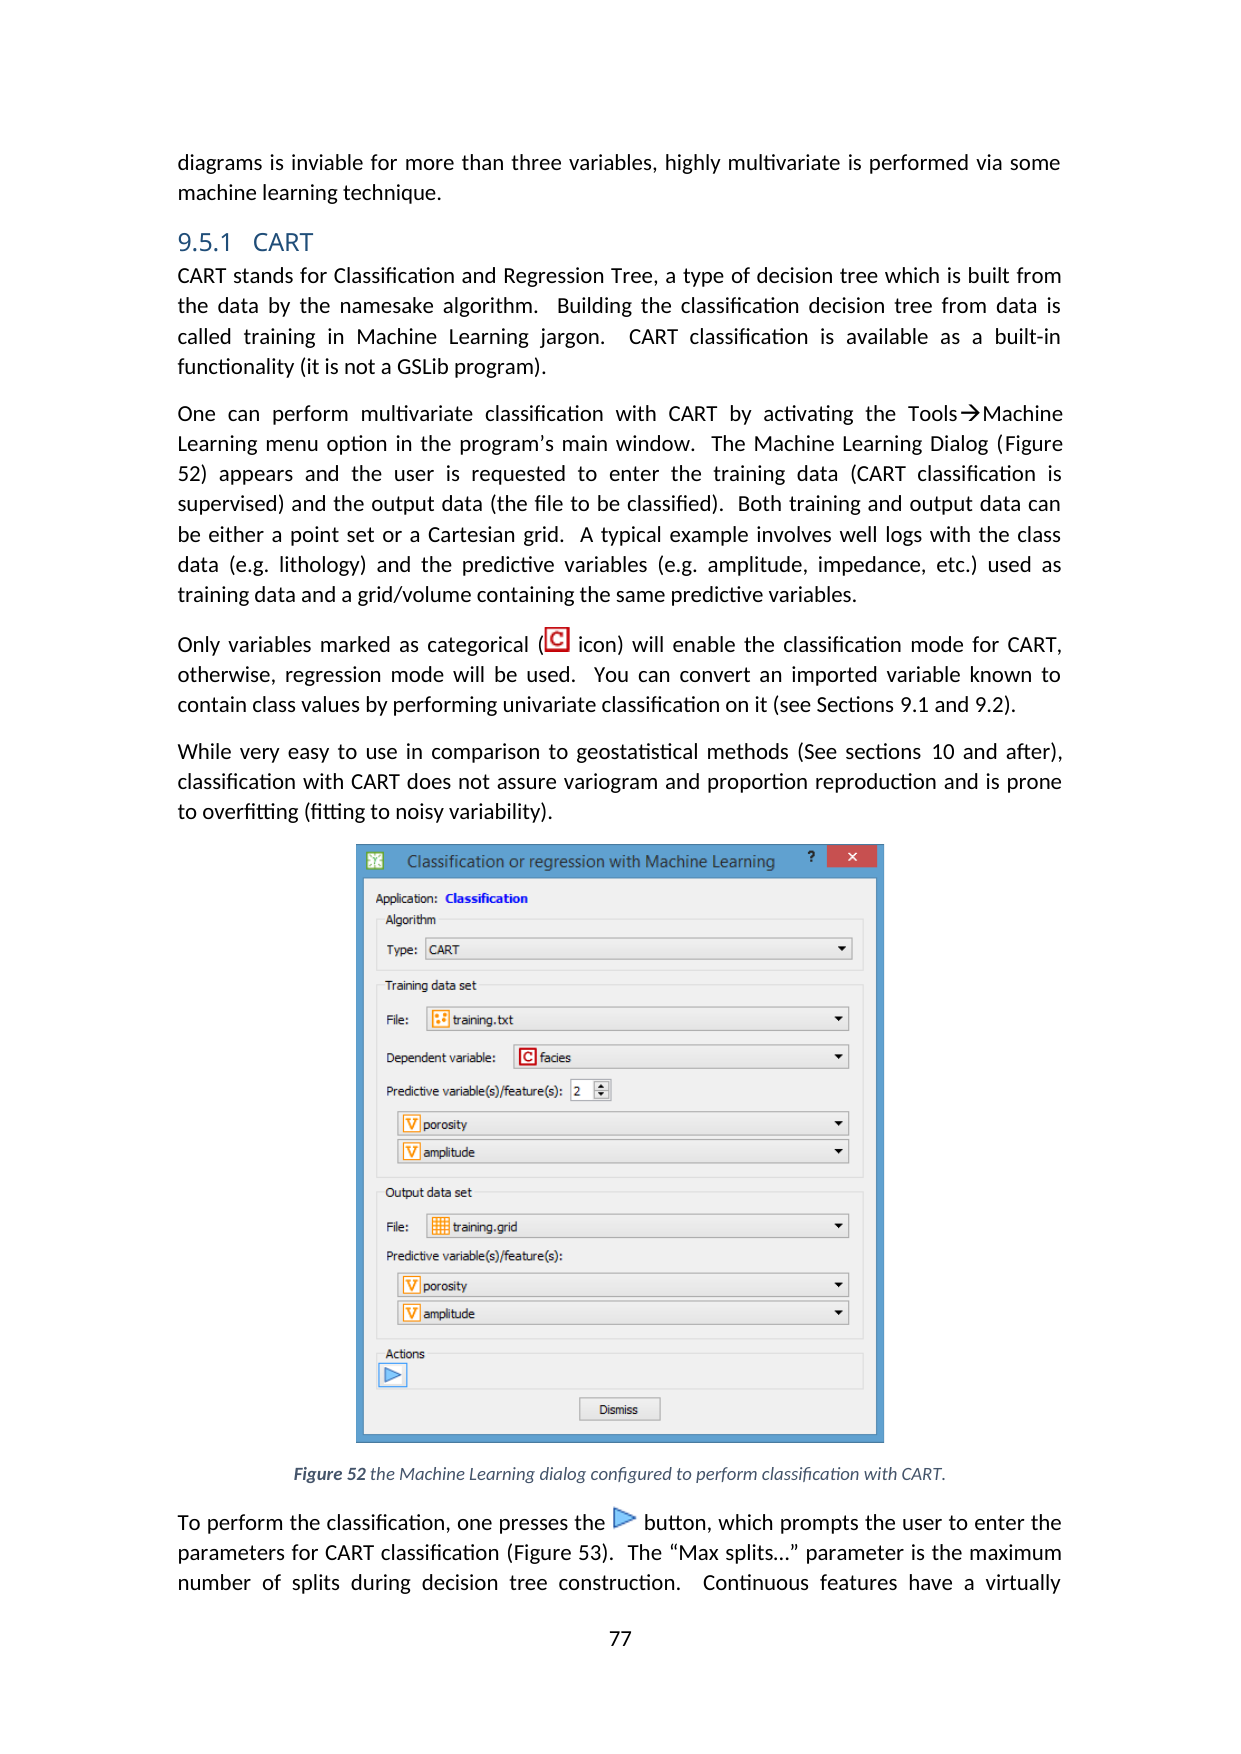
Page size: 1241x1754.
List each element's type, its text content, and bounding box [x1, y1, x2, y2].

text Only variables marked as categorical ( icon) will enable the classification mode for CART, otherwise, regression mode will be used. You can convert an imported variable known to contain class values by performing univariate classification on it (see Sections 9.1 and 9.2). [177, 627, 1063, 718]
text One can perform multivariate classification with CART by activating the ToolsMachine Learning menu option in the program’s main window. The Machine Learning Dialog (Figure 48) appears and the user is requested to enter the training data (CART classification is supervised) and the output data (the file to be classified). Both training and output data can be either a point set or a Cartesian grid. A typical example involves well logs with the class data (e.g. lithology) and the predictive variables (e.g. amplitude, impedance, etc.) used as training data and a grid/volume containing the same predictive variables. [177, 399, 1063, 608]
picture [544, 627, 570, 652]
picture [612, 1505, 638, 1531]
text Figure 52 the Machine Learning dialog configured to perform classification with CART. [177, 1462, 1063, 1484]
subtitle CART [177, 225, 1063, 259]
picture [356, 844, 885, 1443]
text While very easy to use in comparison to geostatistical methods (See sections 10 and after), classification with CART does not assure variogram and proportion reproduction and is prone to overfitting (fitting to noisy variability). [177, 737, 1063, 826]
text CART stands for Classification and Regression Tree, a type of decision tree which is built from the data by the namesake algorithm. Building the classification decision tree from data is called training in Machine Learning jargon. CART classification is available as a built-in functionality (it is not a GSLib program). [177, 261, 1063, 380]
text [177, 1505, 1063, 1597]
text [177, 148, 1063, 206]
